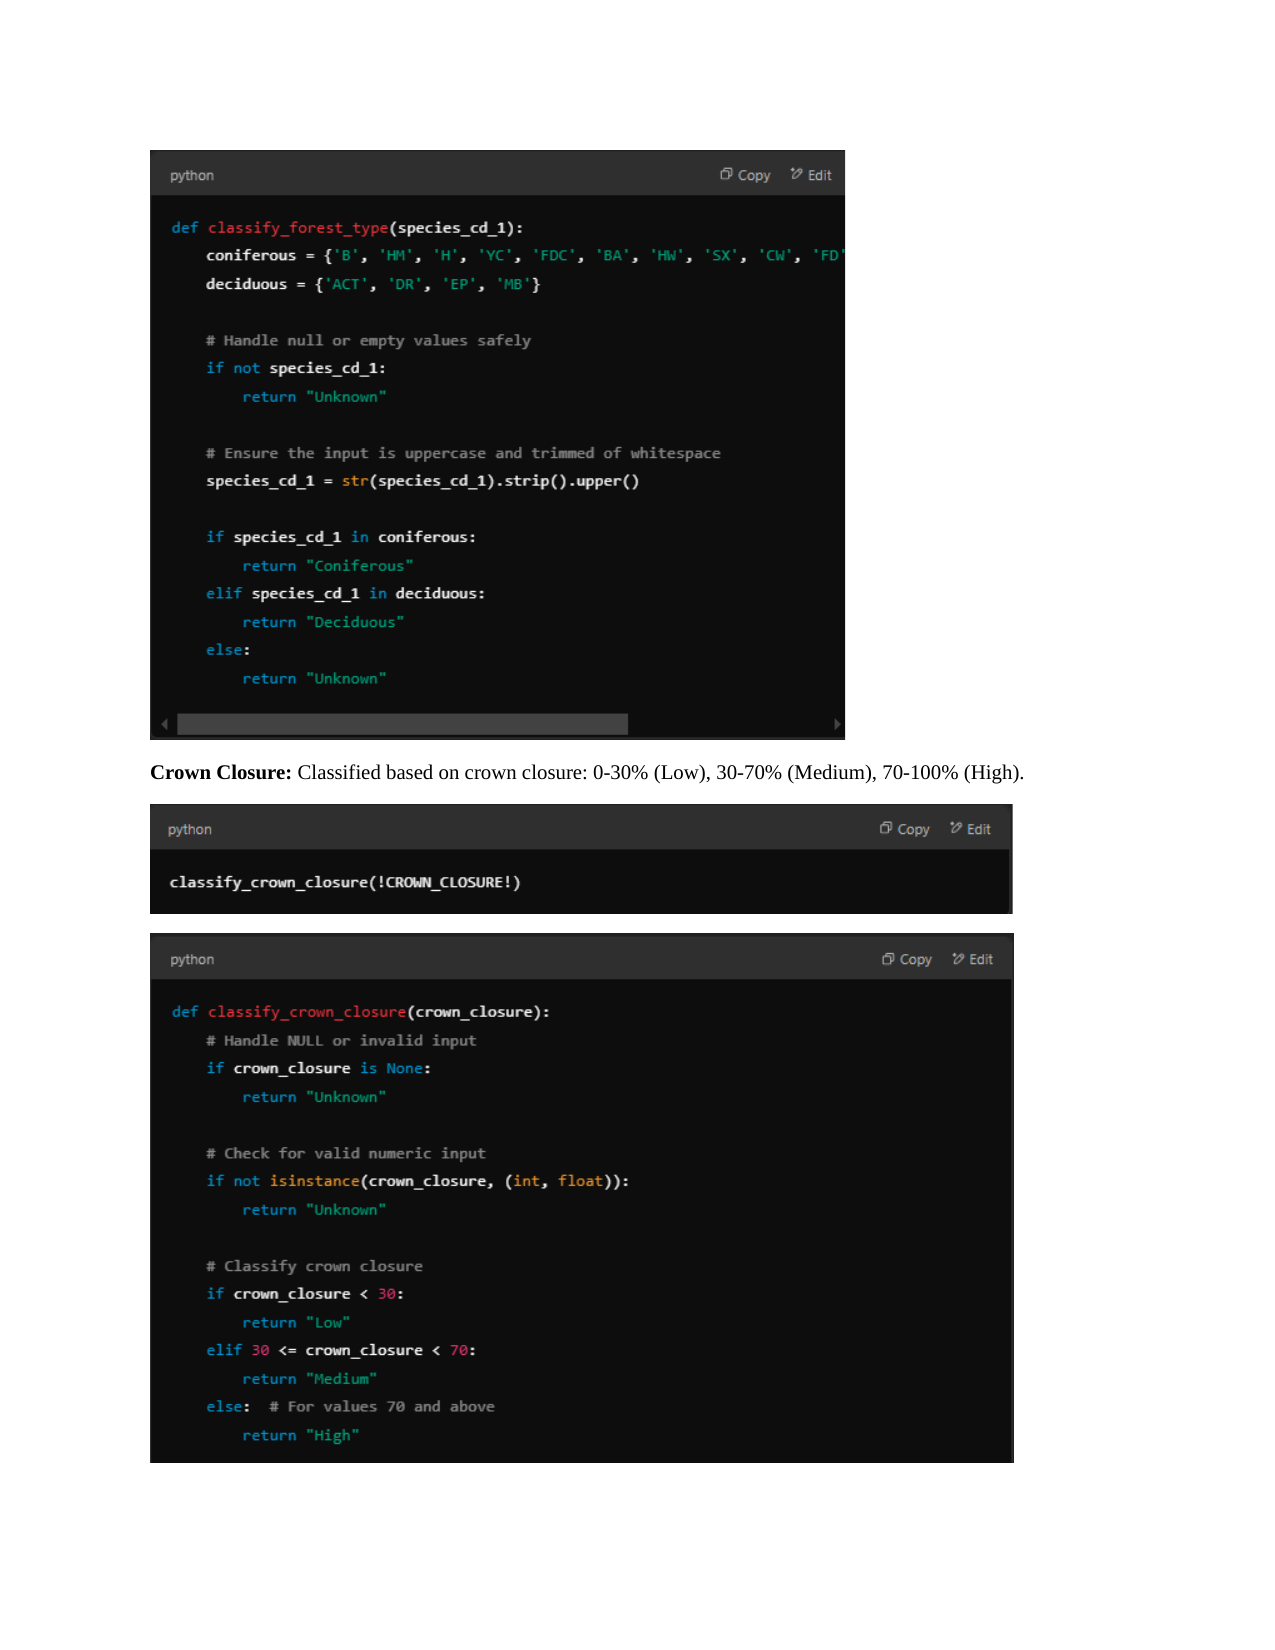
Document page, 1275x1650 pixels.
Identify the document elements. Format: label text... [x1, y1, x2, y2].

picture [150, 933, 1014, 1463]
text Crown Closure: Classified based on crown closure: 0-30% (Low), 30-70% (Medium), 70-100% (High). [150, 760, 1125, 784]
picture [150, 804, 1013, 914]
picture [150, 150, 846, 740]
